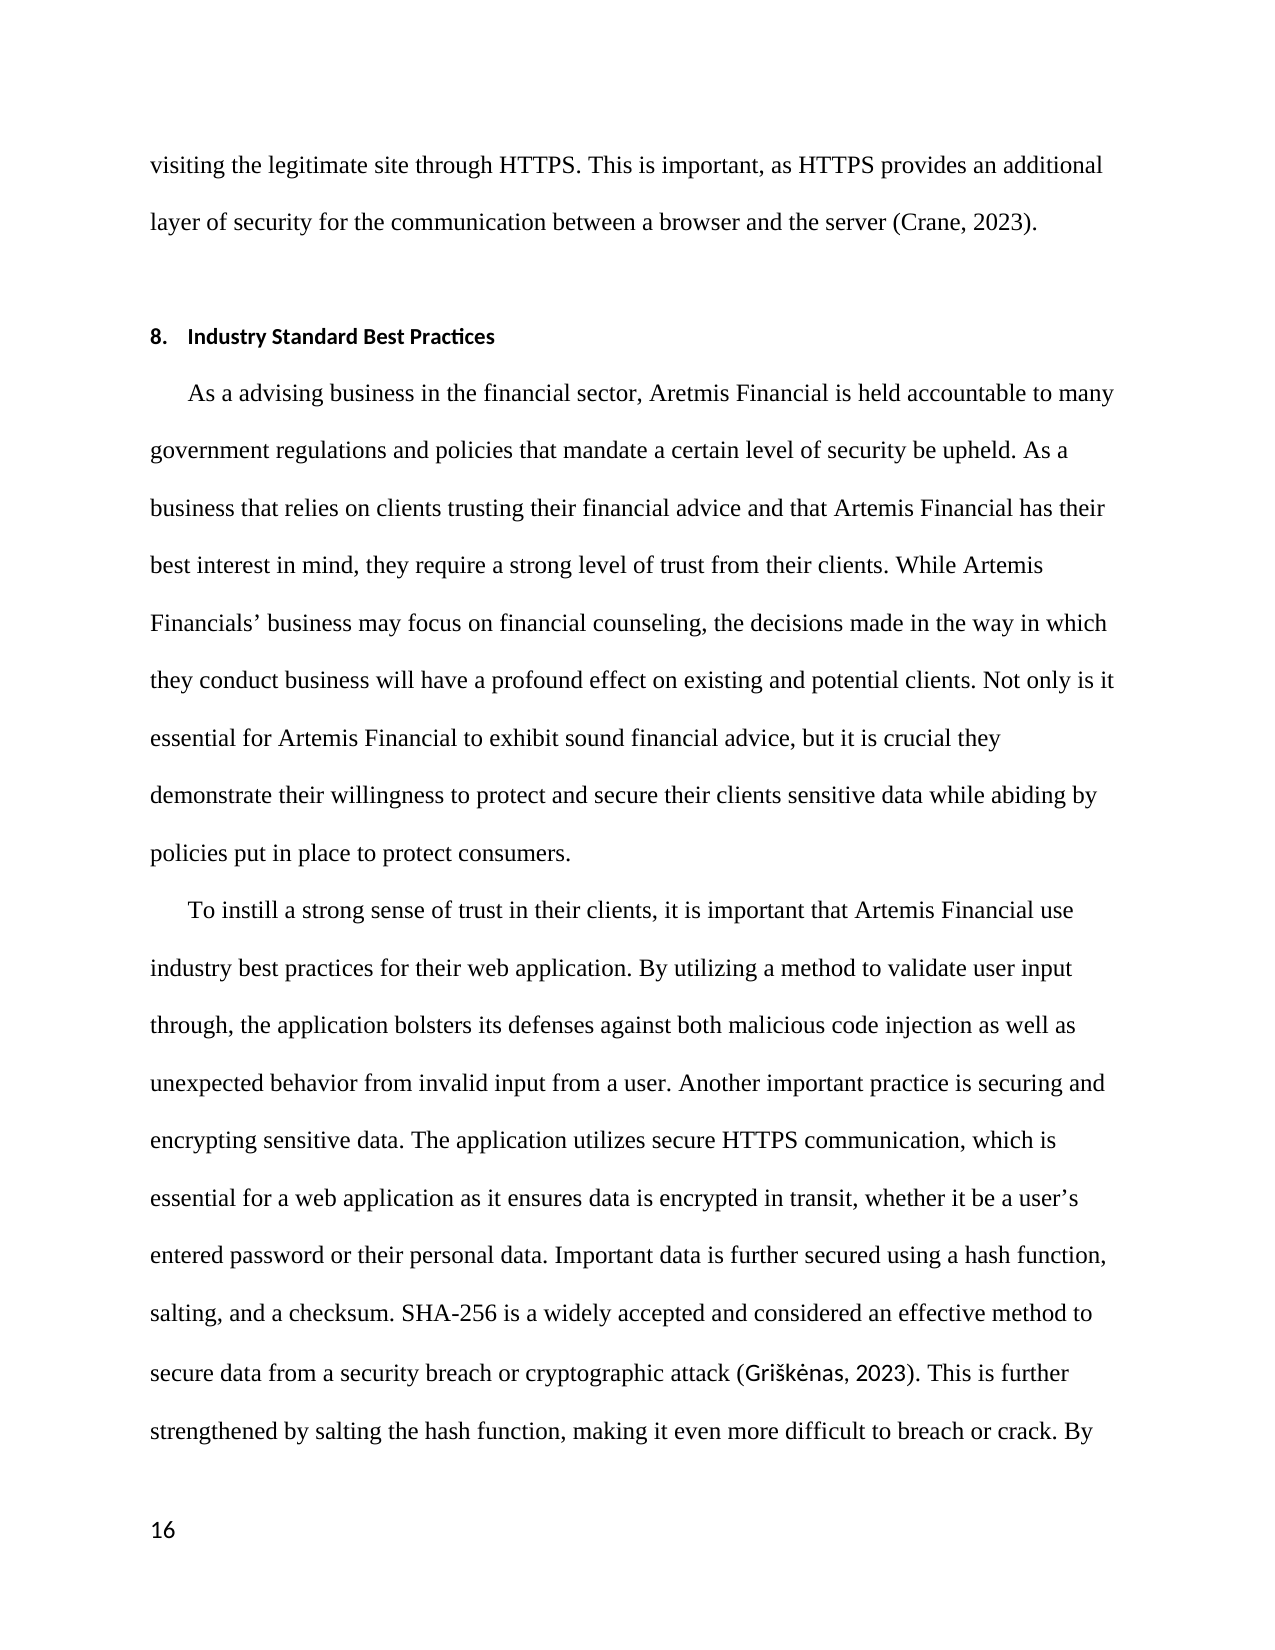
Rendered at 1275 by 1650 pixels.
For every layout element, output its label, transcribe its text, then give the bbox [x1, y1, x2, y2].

subtitle Industry Standard Best Practices [150, 322, 1125, 350]
text As a advising business in the financial sector, Aretmis Financial is held accountable to many government regulations and policies that mandate a certain level of security be upheld. As a business that relies on clients trusting their financial advice and that Artemis Financial has their best interest in mind, they require a strong level of trust from their clients. While Artemis Financials’ business may focus on financial counseling, the decisions made in the way in which they conduct business will have a profound effect on existing and potential clients. Not only is it essential for Artemis Financial to exhibit sound financial advice, but it is crucial they demonstrate their willingness to protect and secure their clients sensitive data while abiding by policies put in place to protect consumers. [150, 378, 1125, 867]
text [150, 150, 1125, 236]
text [150, 895, 1125, 1445]
